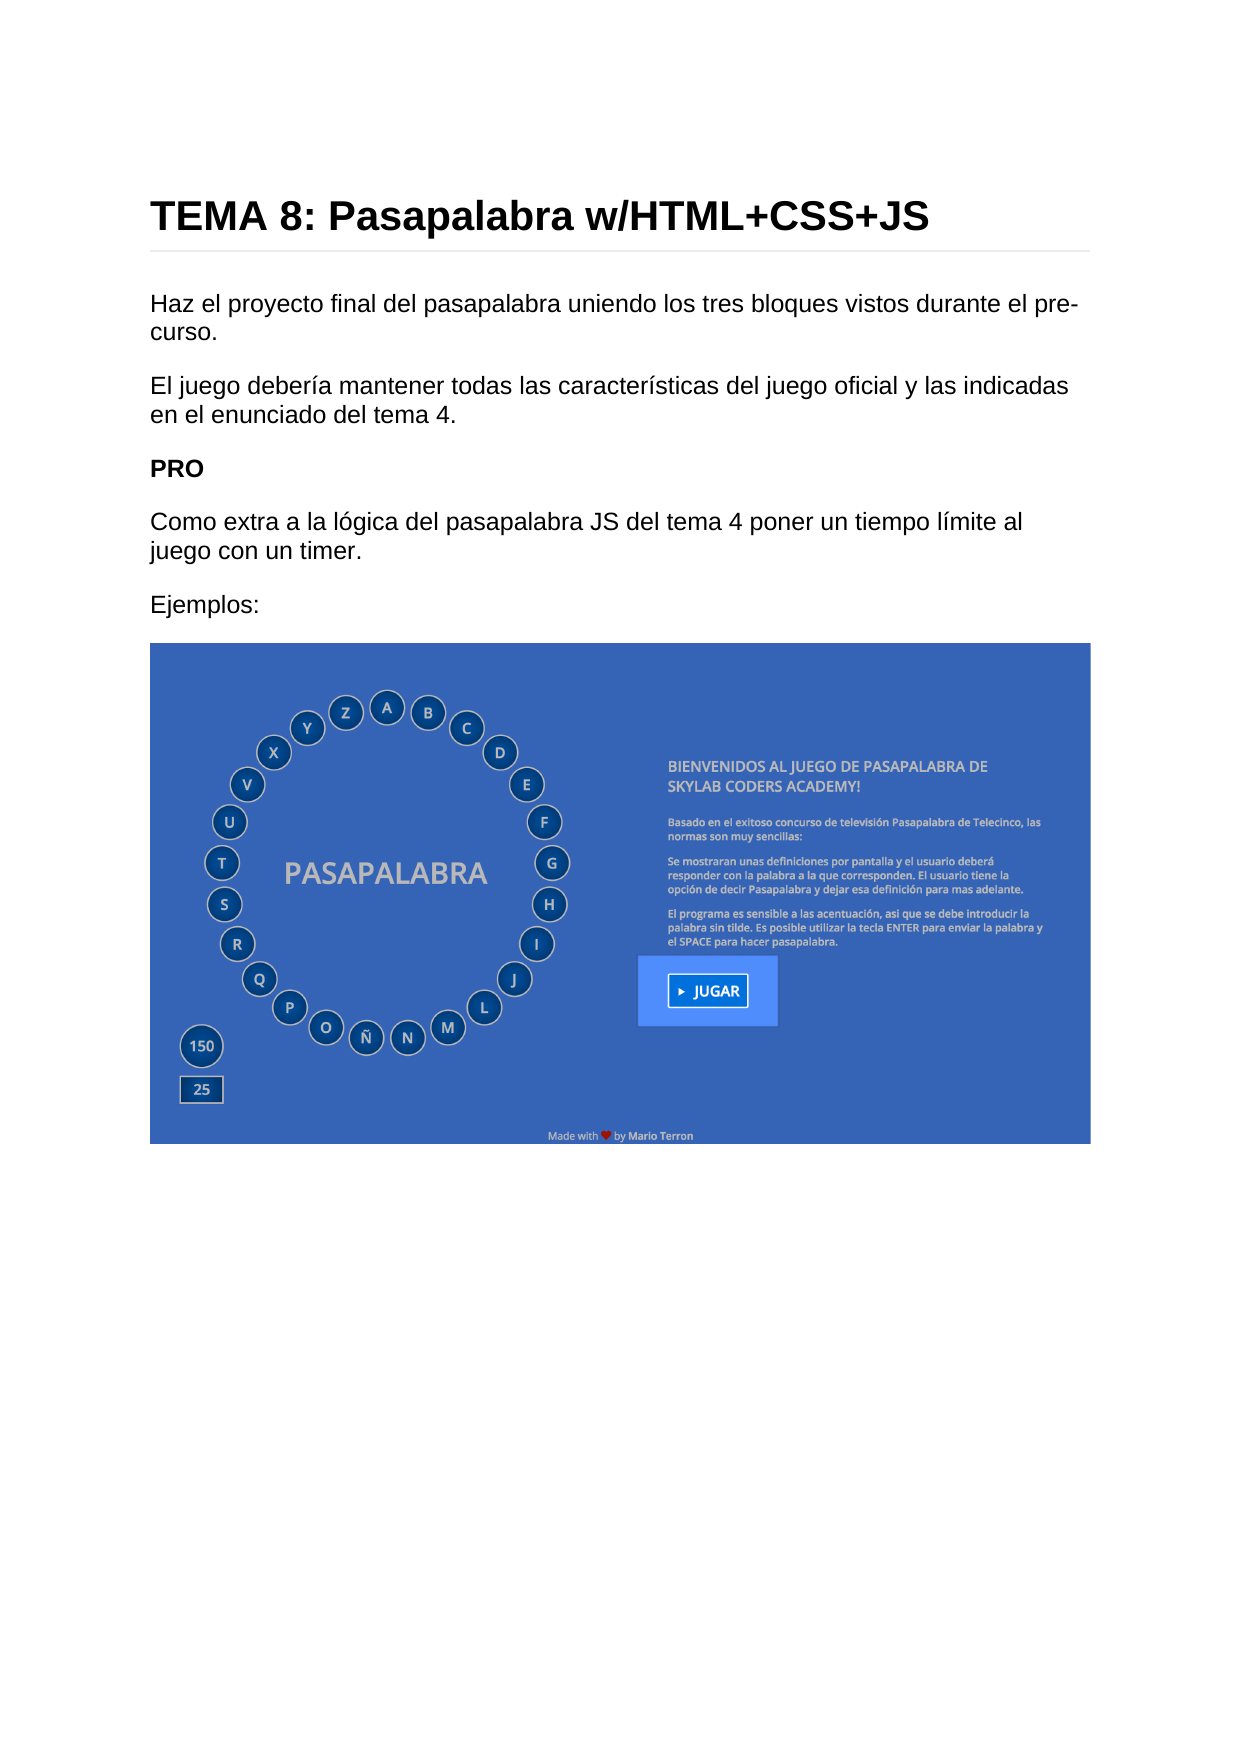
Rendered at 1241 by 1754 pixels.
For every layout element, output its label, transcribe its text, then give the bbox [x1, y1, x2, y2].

text Como extra a la lógica del pasapalabra JS del tema 4 poner un tiempo límite al juego con un timer. [150, 507, 1090, 565]
text El juego debería mantener todas las características del juego oficial y las indicadas en el enunciado del tema 4. [150, 371, 1090, 428]
text Ejemplos: [150, 590, 1090, 618]
text Haz el proyecto final del pasapalabra uniendo los tres bloques vistos durante el pre-curso. [150, 288, 1090, 346]
subtitle TEMA 8: Pasapalabra w/HTML+CSS+JS [150, 192, 1090, 250]
text PRO [150, 453, 1090, 482]
picture [150, 643, 1091, 1144]
